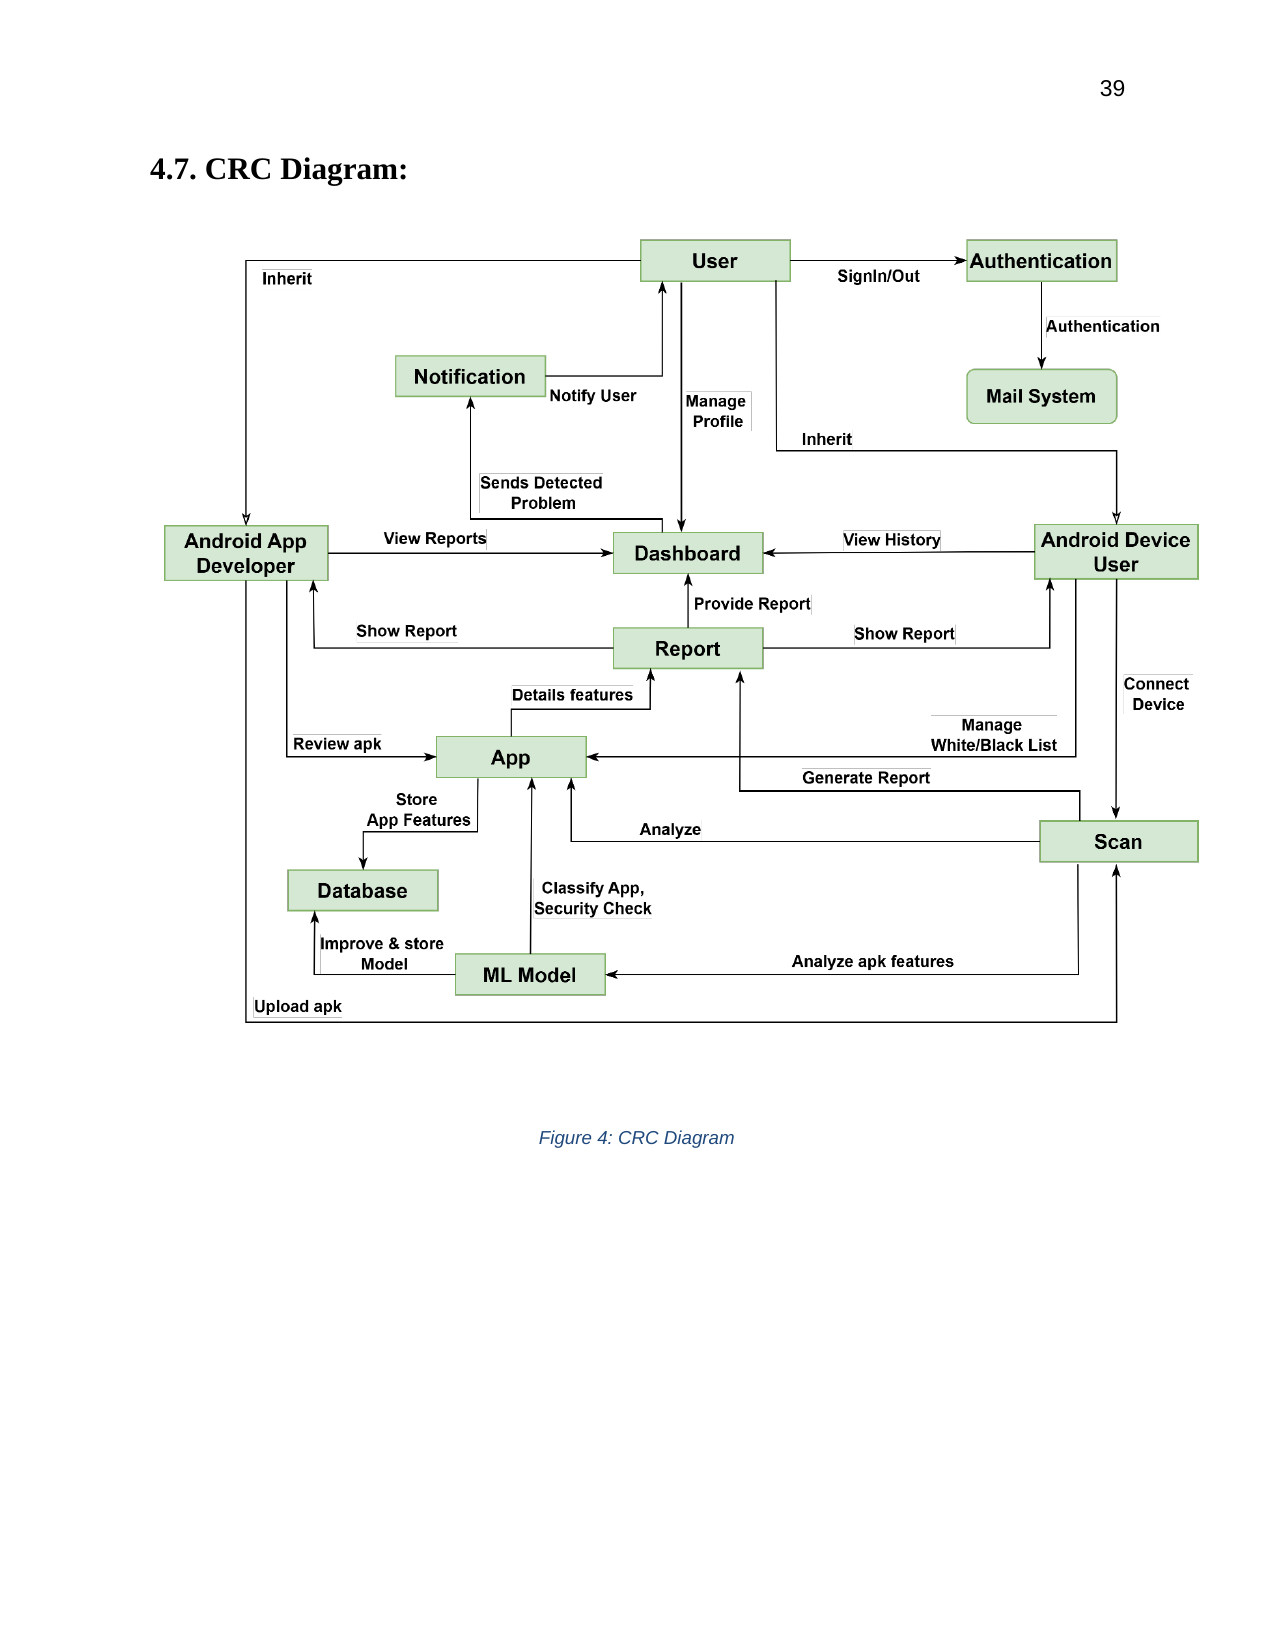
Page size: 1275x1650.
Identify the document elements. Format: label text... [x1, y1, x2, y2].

picture [150, 216, 1212, 1047]
subtitle 4.7. CRC Diagram: [150, 150, 1125, 186]
text Figure 4: CRC Diagram [150, 1127, 1125, 1149]
